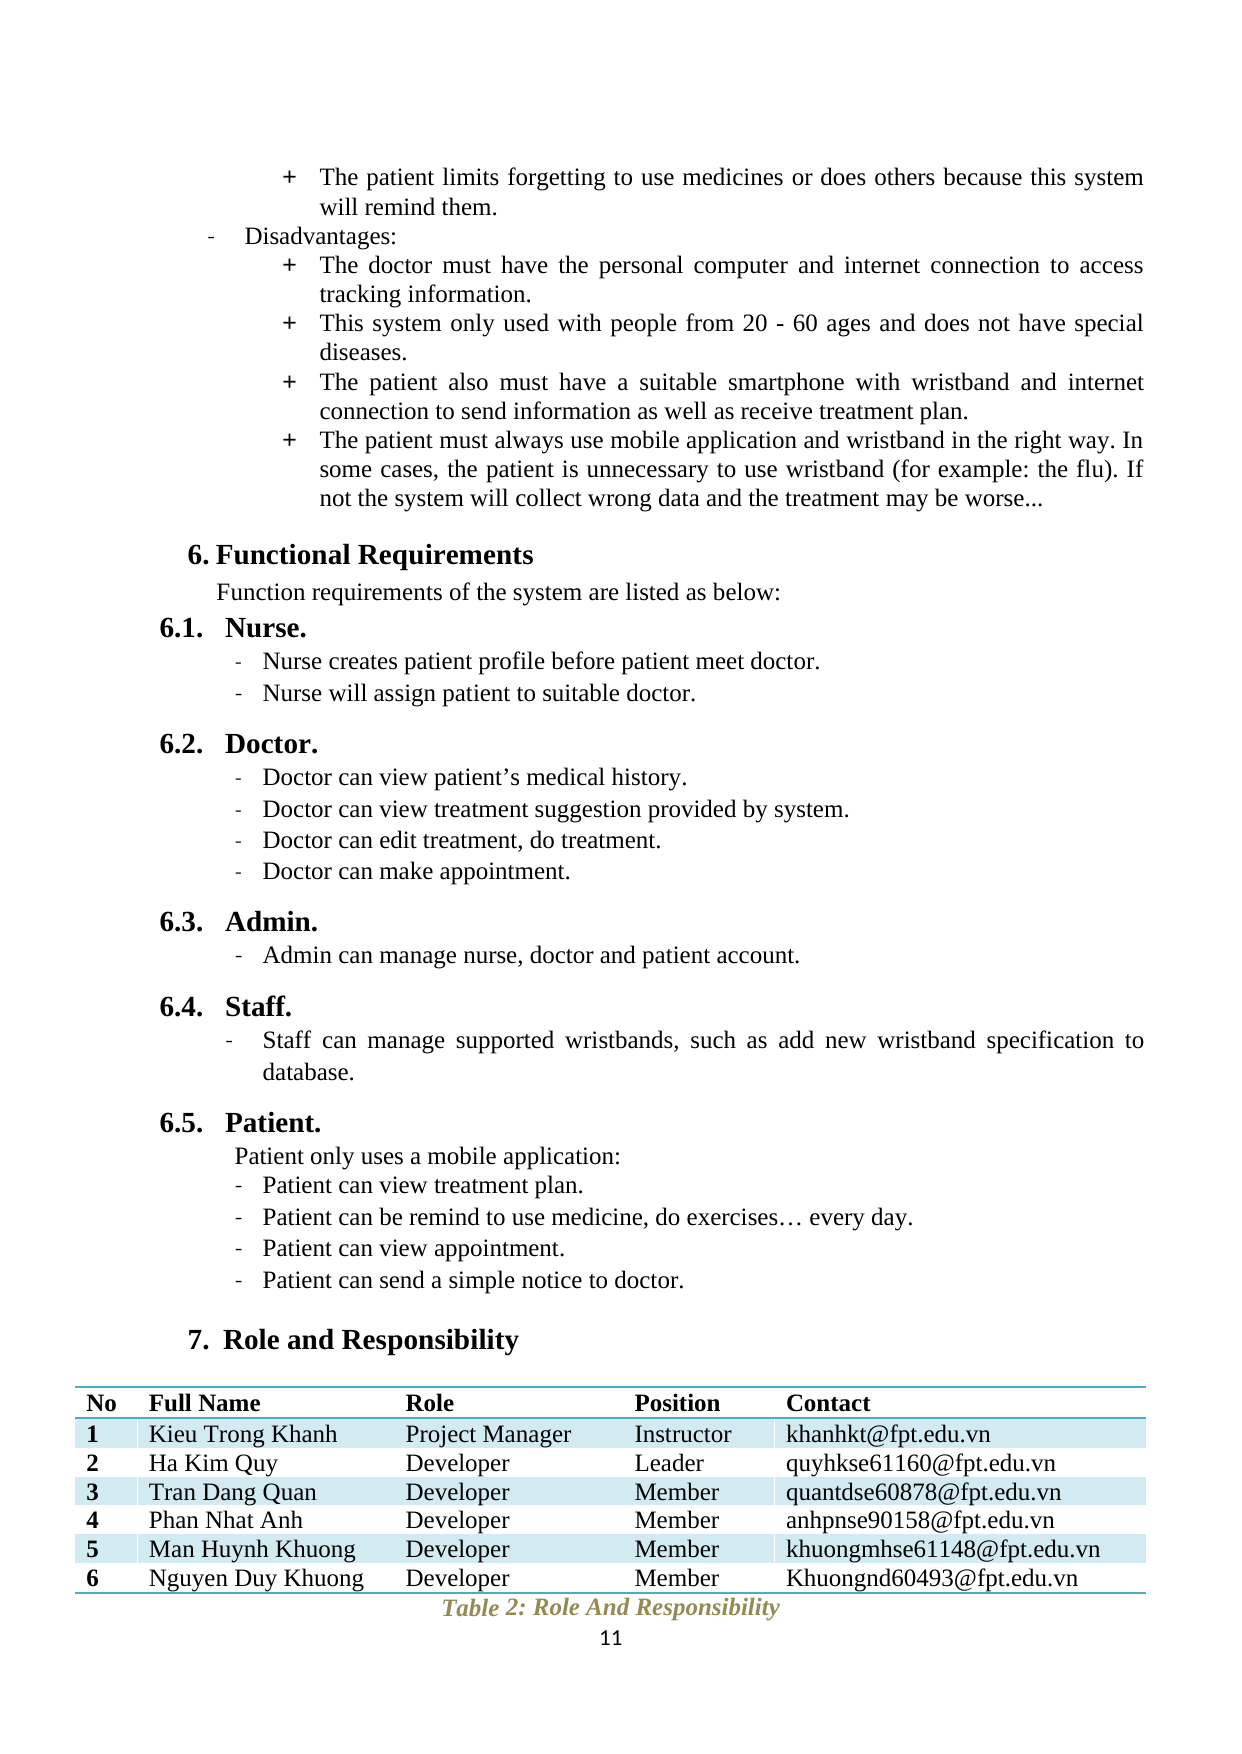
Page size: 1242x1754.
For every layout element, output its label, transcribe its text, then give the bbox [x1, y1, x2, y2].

table_cell quyhkse61160@fpt.edu.vn [775, 1448, 1146, 1477]
table_cell Developer [394, 1477, 623, 1505]
list The doctor must have the personal computer and internet connection to access tracking information. [282, 250, 1145, 308]
table_cell Member [623, 1563, 774, 1592]
subtitle Functional Requirements [187, 537, 1146, 571]
list Nurse creates patient profile before patient meet doctor. [234, 646, 1146, 675]
list Nurse will assign patient to suitable doctor. [234, 678, 1146, 707]
list The patient limits forgetting to use medicines or does others because this system will remind them. [282, 162, 1145, 221]
table_cell 6 [75, 1563, 137, 1592]
list Patient can view treatment plan. [234, 1170, 1146, 1199]
subtitle Patient. [150, 1105, 1146, 1138]
table_cell 5 [75, 1534, 137, 1563]
list Doctor can view patient’s medical history. [234, 762, 1146, 791]
table_cell 4 [75, 1505, 137, 1534]
table_cell 3 [75, 1477, 137, 1505]
table_cell quantdse60878@fpt.edu.vn [775, 1477, 1146, 1505]
table_cell Member [623, 1505, 774, 1534]
table_cell Developer [394, 1505, 623, 1534]
list Admin can manage nurse, doctor and patient account. [234, 941, 1146, 970]
table_cell Leader [623, 1448, 774, 1477]
table_cell Member [623, 1534, 774, 1563]
list Doctor can edit treatment, do treatment. [234, 825, 1146, 854]
list Patient can send a simple notice to doctor. [234, 1265, 1146, 1295]
table_cell Nguyen Duy Khuong [138, 1563, 394, 1592]
table_cell 1 [75, 1419, 137, 1448]
table_cell Instructor [623, 1419, 774, 1448]
list Disadvantages: [207, 221, 1145, 250]
table_cell Member [623, 1477, 774, 1505]
list Doctor can make appointment. [234, 856, 1146, 886]
list The patient must always use mobile application and wristband in the right way. In some cases, the patient is unnecessary to use wristband (for example: the flu). If not the system will collect wrong data and the treatment may be worse... [282, 425, 1145, 512]
table_cell Phan Nhat Anh [138, 1505, 394, 1534]
table_cell 2 [75, 1448, 137, 1477]
table_cell Developer [394, 1448, 623, 1477]
table_cell Man Huynh Khuong [138, 1534, 394, 1563]
table_header Contact [775, 1388, 1146, 1417]
subtitle Admin. [150, 904, 1146, 938]
subtitle Nurse. [150, 610, 1146, 644]
text Patient only uses a mobile application: [234, 1141, 1146, 1170]
table_header No [75, 1388, 137, 1417]
table_cell Khuongnd60493@fpt.edu.vn [775, 1563, 1146, 1592]
subtitle Role and Responsibility [187, 1322, 1146, 1356]
table_cell Project Manager [394, 1419, 623, 1448]
text Table 2: Role And Responsibility [75, 1594, 1146, 1621]
table_header Position [623, 1388, 774, 1417]
table_cell khuongmhse61148@fpt.edu.vn [775, 1534, 1146, 1563]
text Function requirements of the system are listed as below: [216, 577, 911, 606]
list This system only used with people from 20 - 60 ages and does not have special diseases. [282, 308, 1145, 367]
list Staff can manage supported wristbands, such as add new wristband specification to database. [225, 1025, 1146, 1086]
list Patient can be remind to use medicine, do exercises… every day. [234, 1202, 1146, 1231]
table_header Role [394, 1388, 623, 1417]
table_cell Developer [394, 1563, 623, 1592]
table_cell Kieu Trong Khanh [138, 1419, 394, 1448]
table_cell Ha Kim Quy [138, 1448, 394, 1477]
subtitle Doctor. [150, 726, 1146, 760]
list Doctor can view treatment suggestion provided by system. [234, 794, 1146, 823]
subtitle Staff. [150, 989, 1146, 1023]
table_cell khanhkt@fpt.edu.vn [775, 1419, 1146, 1448]
table_header Full Name [138, 1388, 394, 1417]
list Patient can view appointment. [234, 1233, 1146, 1263]
table_cell Tran Dang Quan [138, 1477, 394, 1505]
table_cell anhpnse90158@fpt.edu.vn [775, 1505, 1146, 1534]
list The patient also must have a suitable smartphone with wristband and internet connection to send information as well as receive treatment plan. [282, 367, 1145, 425]
table_cell Developer [394, 1534, 623, 1563]
